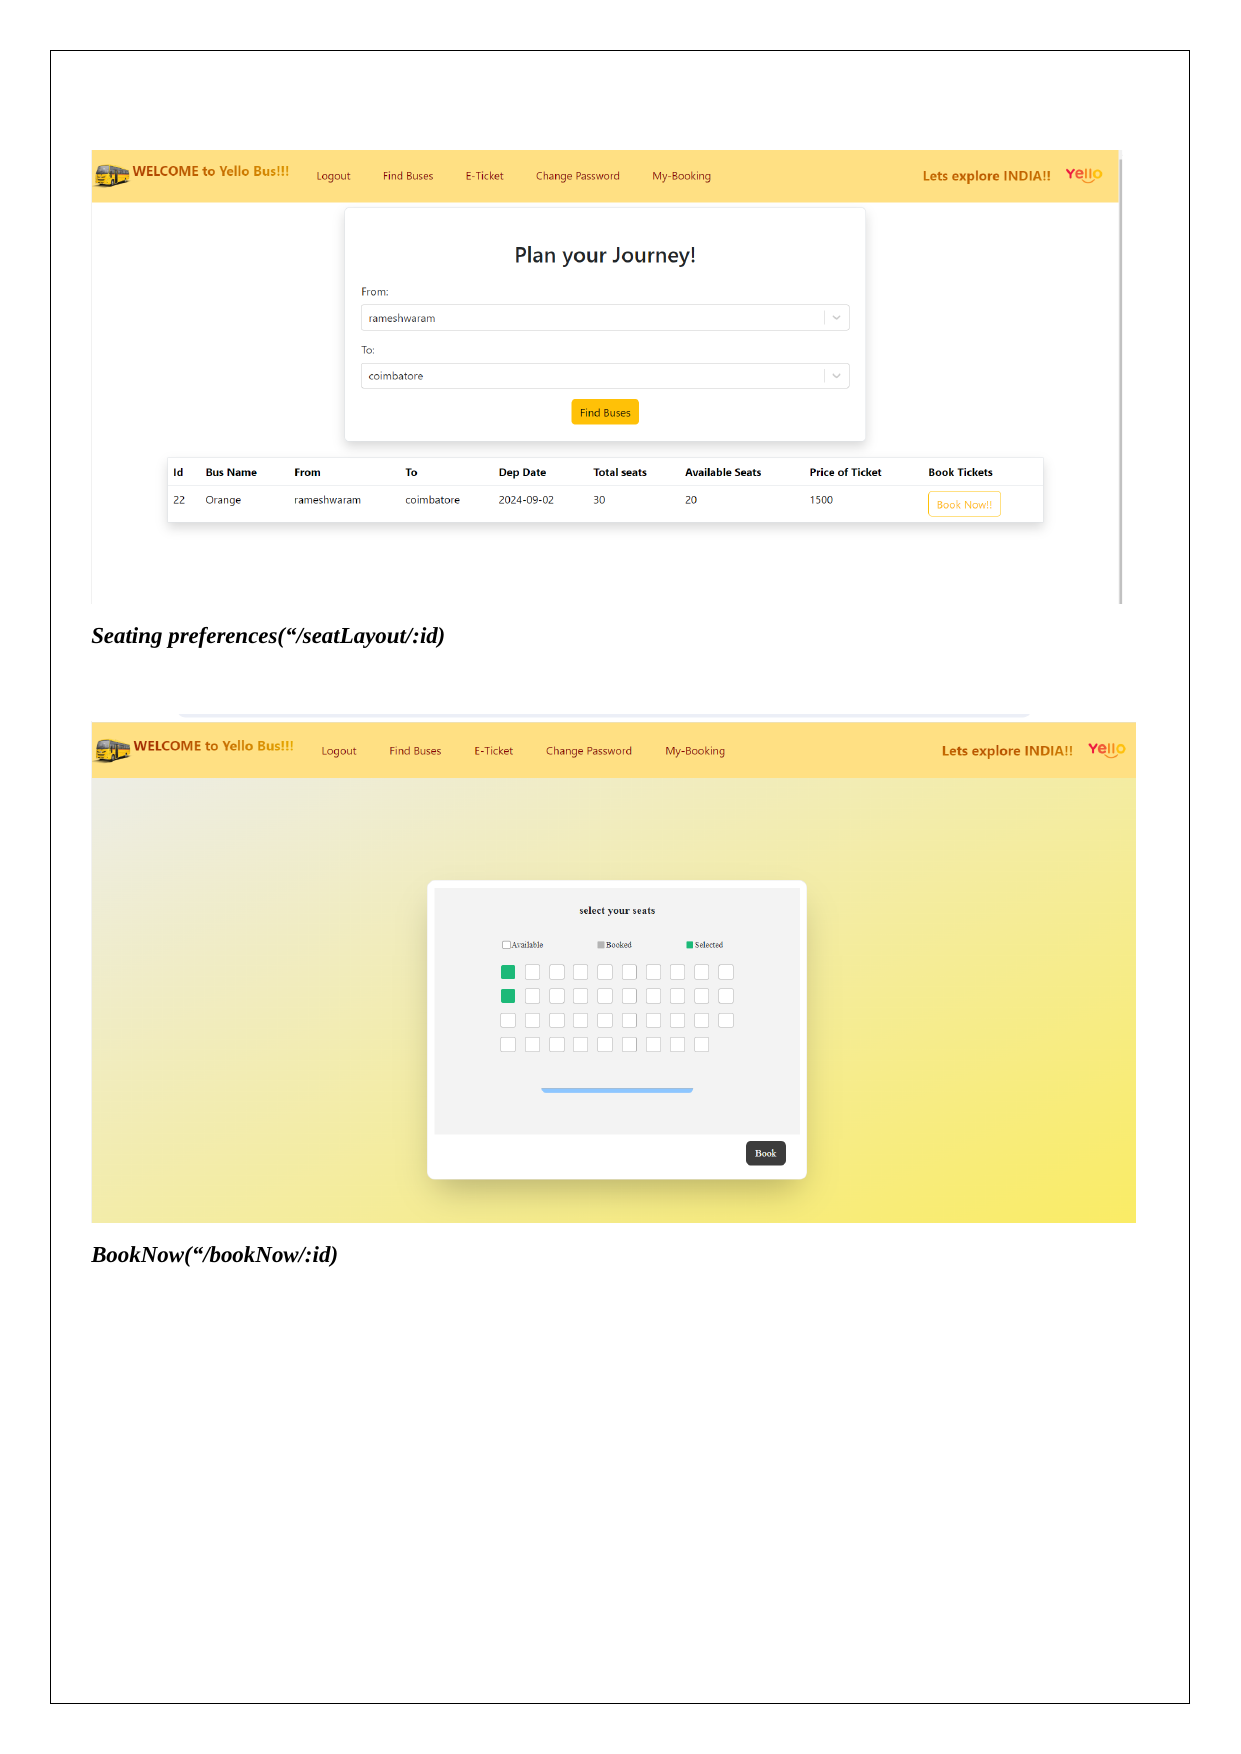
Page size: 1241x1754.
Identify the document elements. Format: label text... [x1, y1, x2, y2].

text BookNow(“/bookNow/:id) [91, 1241, 1090, 1267]
picture [91, 714, 1136, 1223]
text Seating preferences(“/seatLayout/:id) [91, 622, 1090, 649]
picture [91, 150, 1123, 604]
